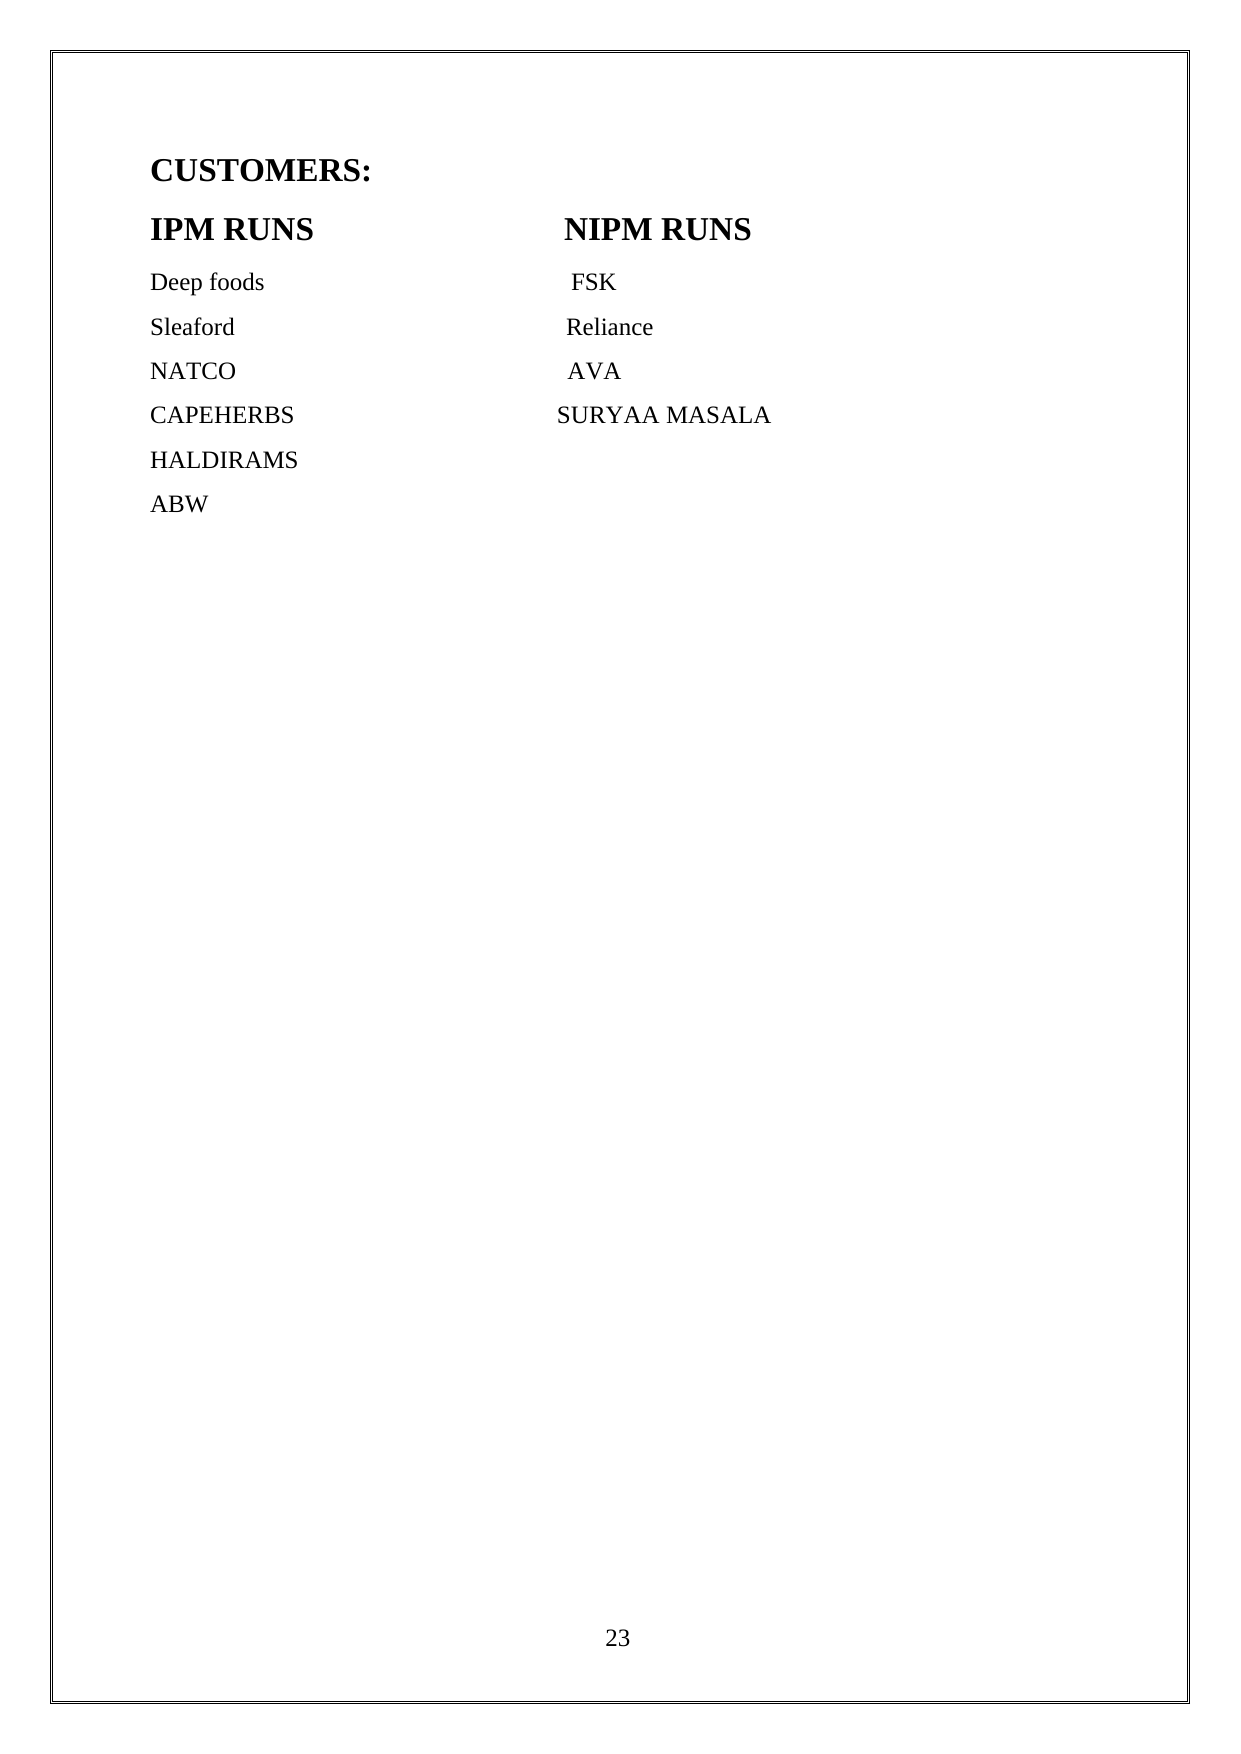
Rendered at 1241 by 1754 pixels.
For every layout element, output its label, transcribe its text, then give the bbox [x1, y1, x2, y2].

text HALDIRAMS [150, 445, 1054, 474]
text CAPEHERBS SURYAA MASALA [150, 401, 1054, 429]
text CUSTOMERS: [150, 150, 1054, 188]
text Deep foods FSK [150, 267, 1054, 296]
text ABW [150, 489, 1054, 518]
text IPM RUNS NIPM RUNS [150, 209, 1054, 247]
text NATCO AVA [150, 356, 1054, 385]
text Sleaford Reliance [150, 312, 1054, 341]
